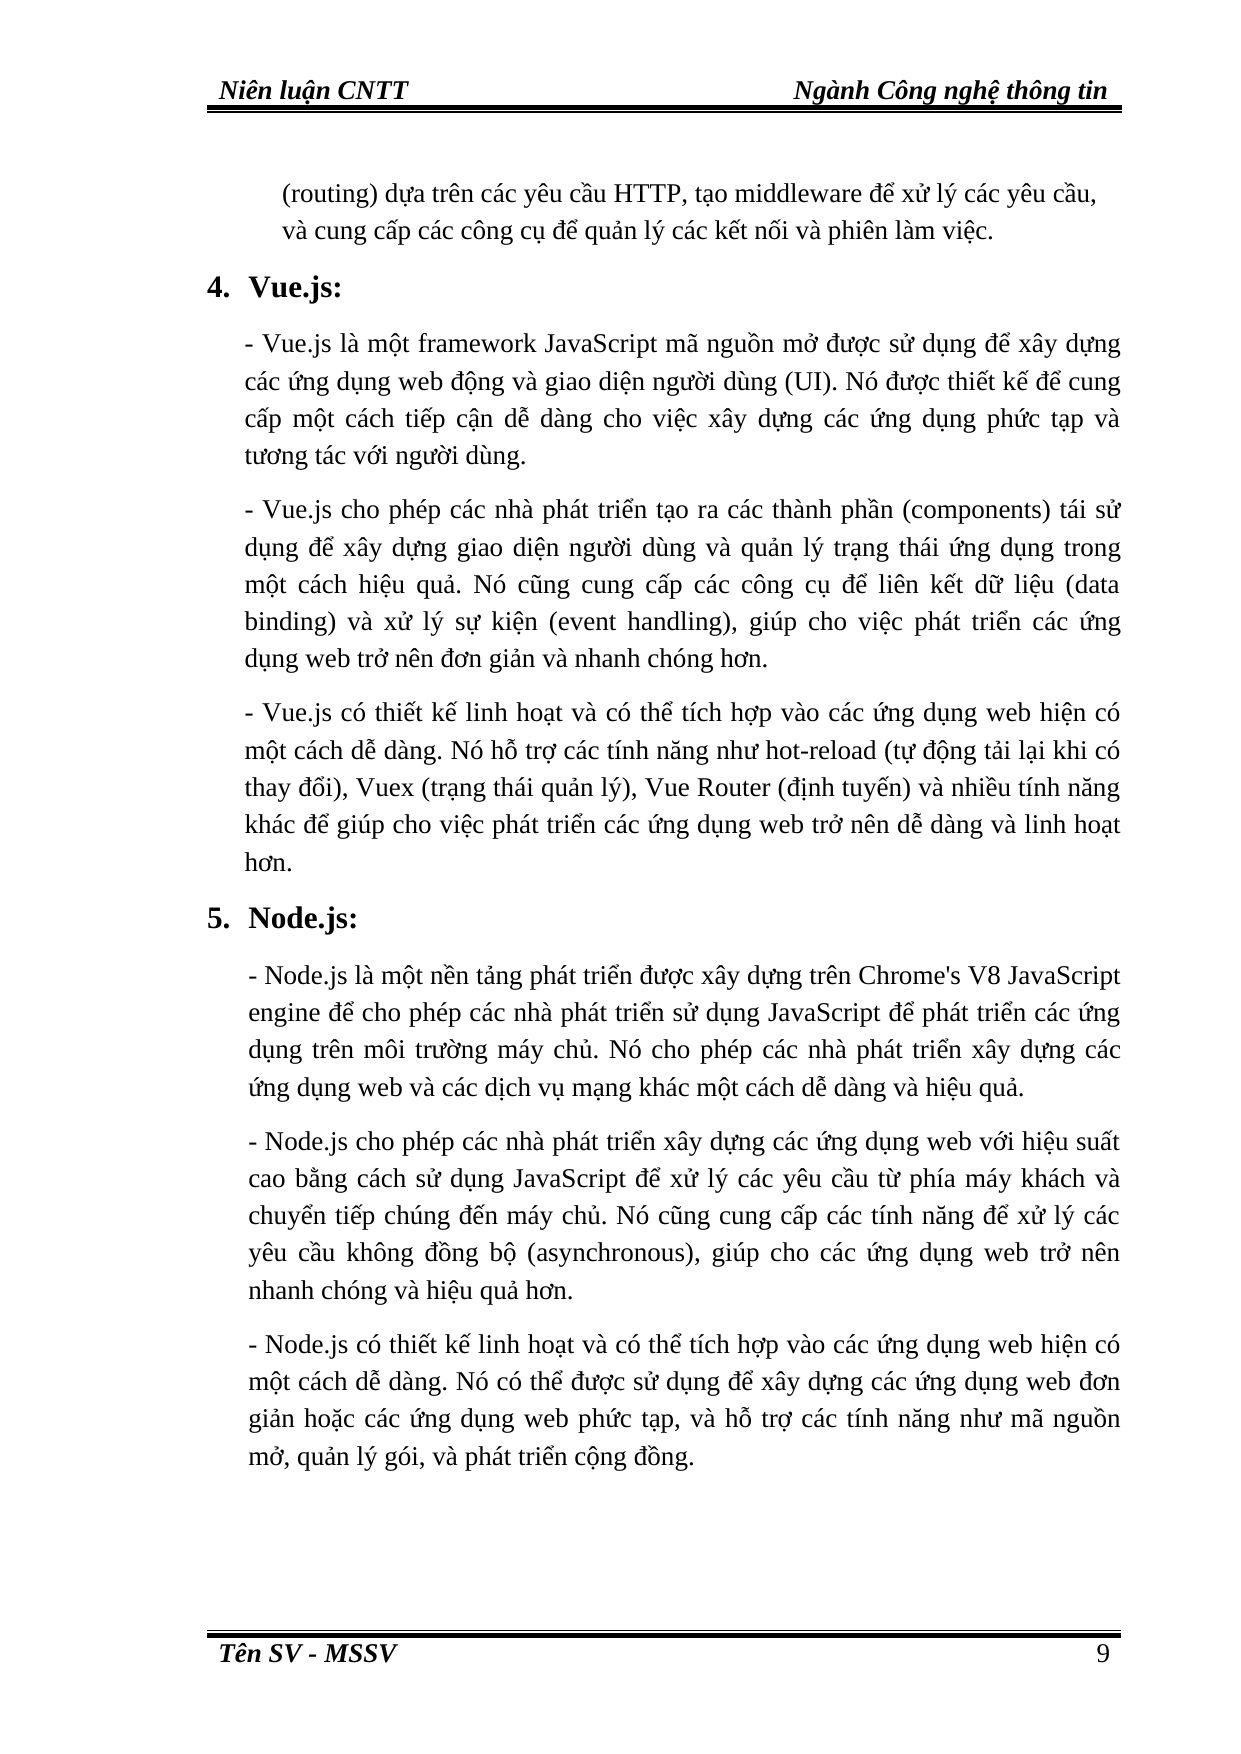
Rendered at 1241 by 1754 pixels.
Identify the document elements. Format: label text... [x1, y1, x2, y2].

text - Node.js có thiết kế linh hoạt và có thể tích hợp vào các ứng dụng web hiện có một cách dễ dàng. Nó có thể được sử dụng để xây dựng các ứng dụng web đơn giản hoặc các ứng dụng web phức tạp, và hỗ trợ các tính năng như mã nguồn mở, quản lý gói, và phát triển cộng đồng. [248, 1328, 1122, 1471]
text - Node.js là một nền tảng phát triển được xây dựng trên Chrome's V8 JavaScript engine để cho phép các nhà phát triển sử dụng JavaScript để phát triển các ứng dụng trên môi trường máy chủ. Nó cho phép các nhà phát triển xây dựng các ứng dụng web và các dịch vụ mạng khác một cách dễ dàng và hiệu quả. [248, 959, 1122, 1102]
text - Node.js cho phép các nhà phát triển xây dựng các ứng dụng web với hiệu suất cao bằng cách sử dụng JavaScript để xử lý các yêu cầu từ phía máy khách và chuyển tiếp chúng đến máy chủ. Nó cũng cung cấp các tính năng để xử lý các yêu cầu không đồng bộ (asynchronous), giúp cho các ứng dụng web trở nên nhanh chóng và hiệu quả hơn. [248, 1125, 1122, 1305]
text - Vue.js cho phép các nhà phát triển tạo ra các thành phần (components) tái sử dụng để xây dựng giao diện người dùng và quản lý trạng thái ứng dụng trong một cách hiệu quả. Nó cũng cung cấp các công cụ để liên kết dữ liệu (data binding) và xử lý sự kiện (event handling), giúp cho việc phát triển các ứng dụng web trở nên đơn giản và nhanh chóng hơn. [244, 493, 1122, 674]
text - Vue.js là một framework JavaScript mã nguồn mở được sử dụng để xây dựng các ứng dụng web động và giao diện người dùng (UI). Nó được thiết kế để cung cấp một cách tiếp cận dễ dàng cho việc xây dựng các ứng dụng phức tạp và tương tác với người dùng. [244, 328, 1122, 471]
list Vue.js: [207, 268, 1122, 304]
text Node.js: [207, 900, 1122, 936]
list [244, 177, 1122, 246]
text - Vue.js có thiết kế linh hoạt và có thể tích hợp vào các ứng dụng web hiện có một cách dễ dàng. Nó hỗ trợ các tính năng như hot-reload (tự động tải lại khi có thay đổi), Vuex (trạng thái quản lý), Vue Router (định tuyến) và nhiều tính năng khác để giúp cho việc phát triển các ứng dụng web trở nên dễ dàng và linh hoạt hơn. [244, 697, 1122, 877]
